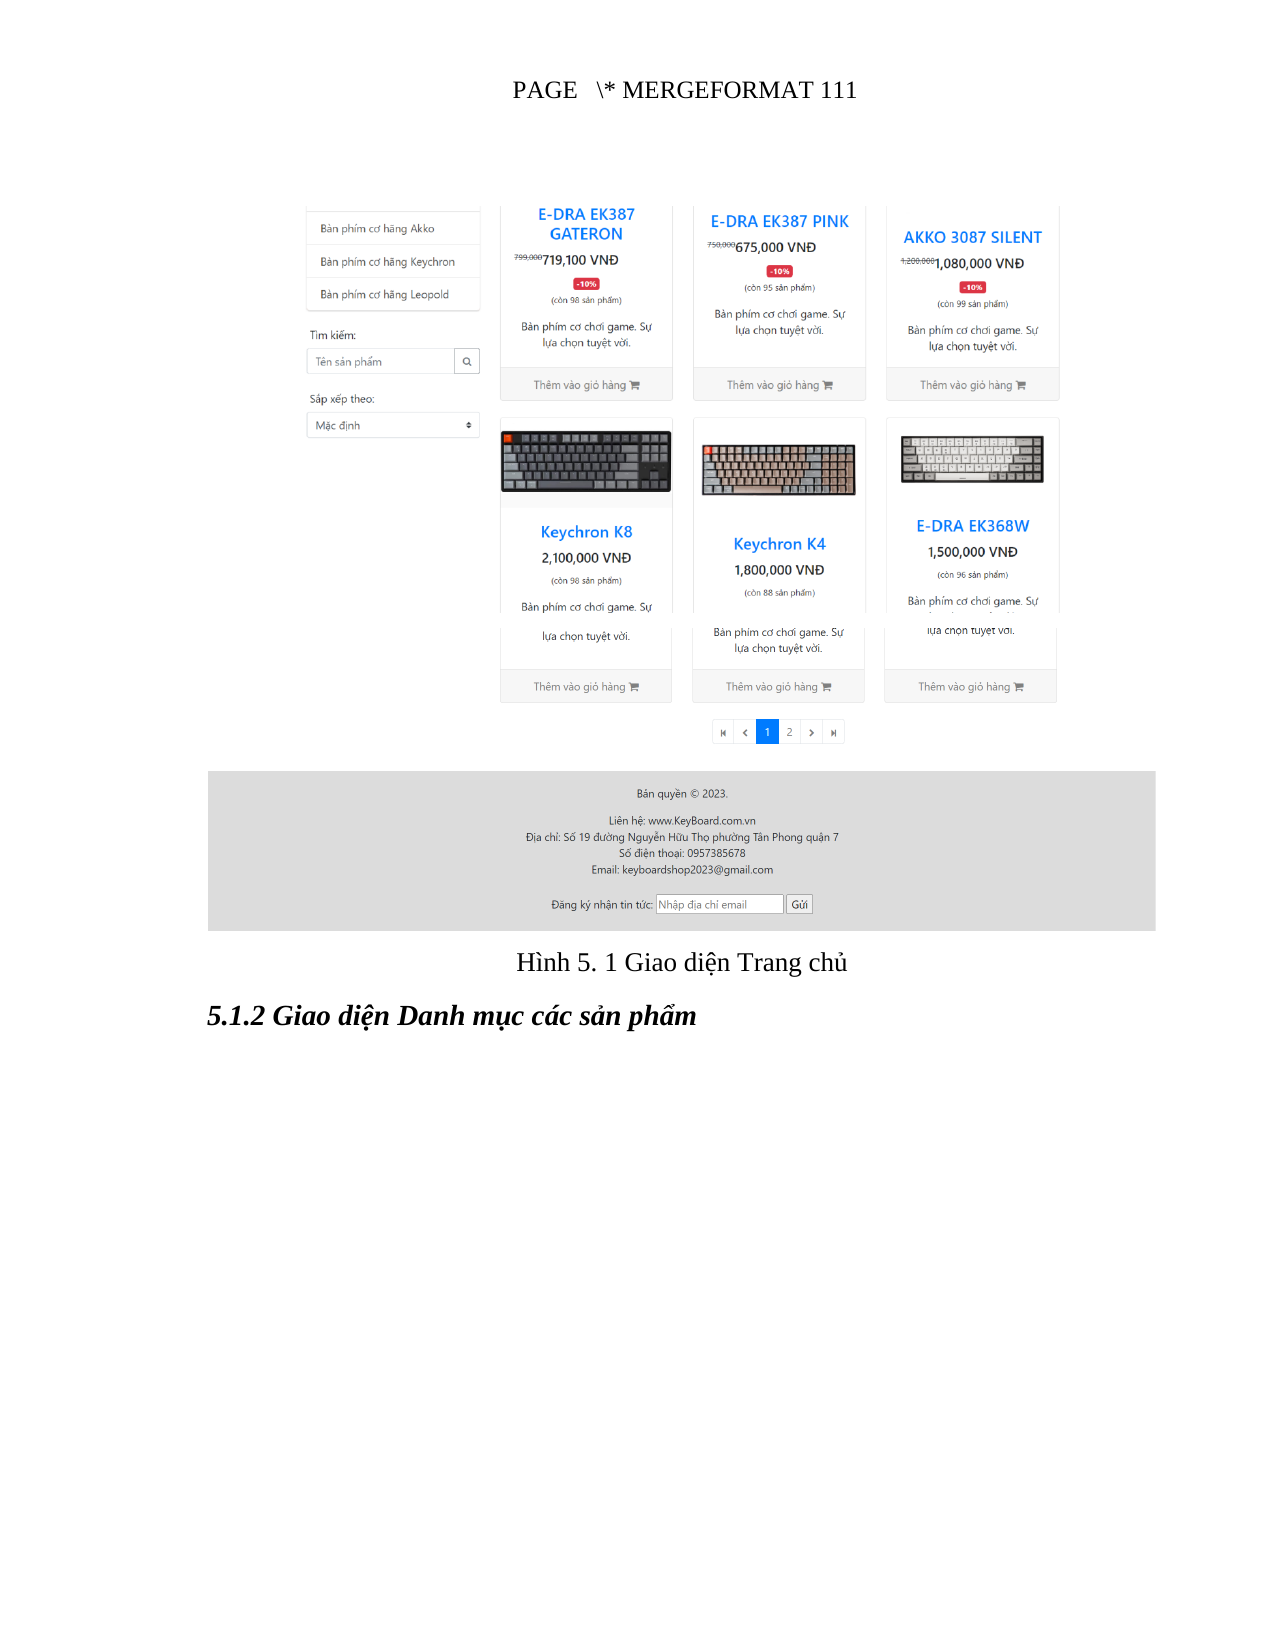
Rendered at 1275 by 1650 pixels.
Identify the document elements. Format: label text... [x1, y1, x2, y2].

text 5.1.2 Giao diện Danh mục các sản phẩm [207, 998, 1157, 1032]
text Hình 5. 1 Giao diện Trang chủ [207, 946, 1157, 977]
picture [208, 628, 1156, 931]
picture [207, 206, 1157, 613]
